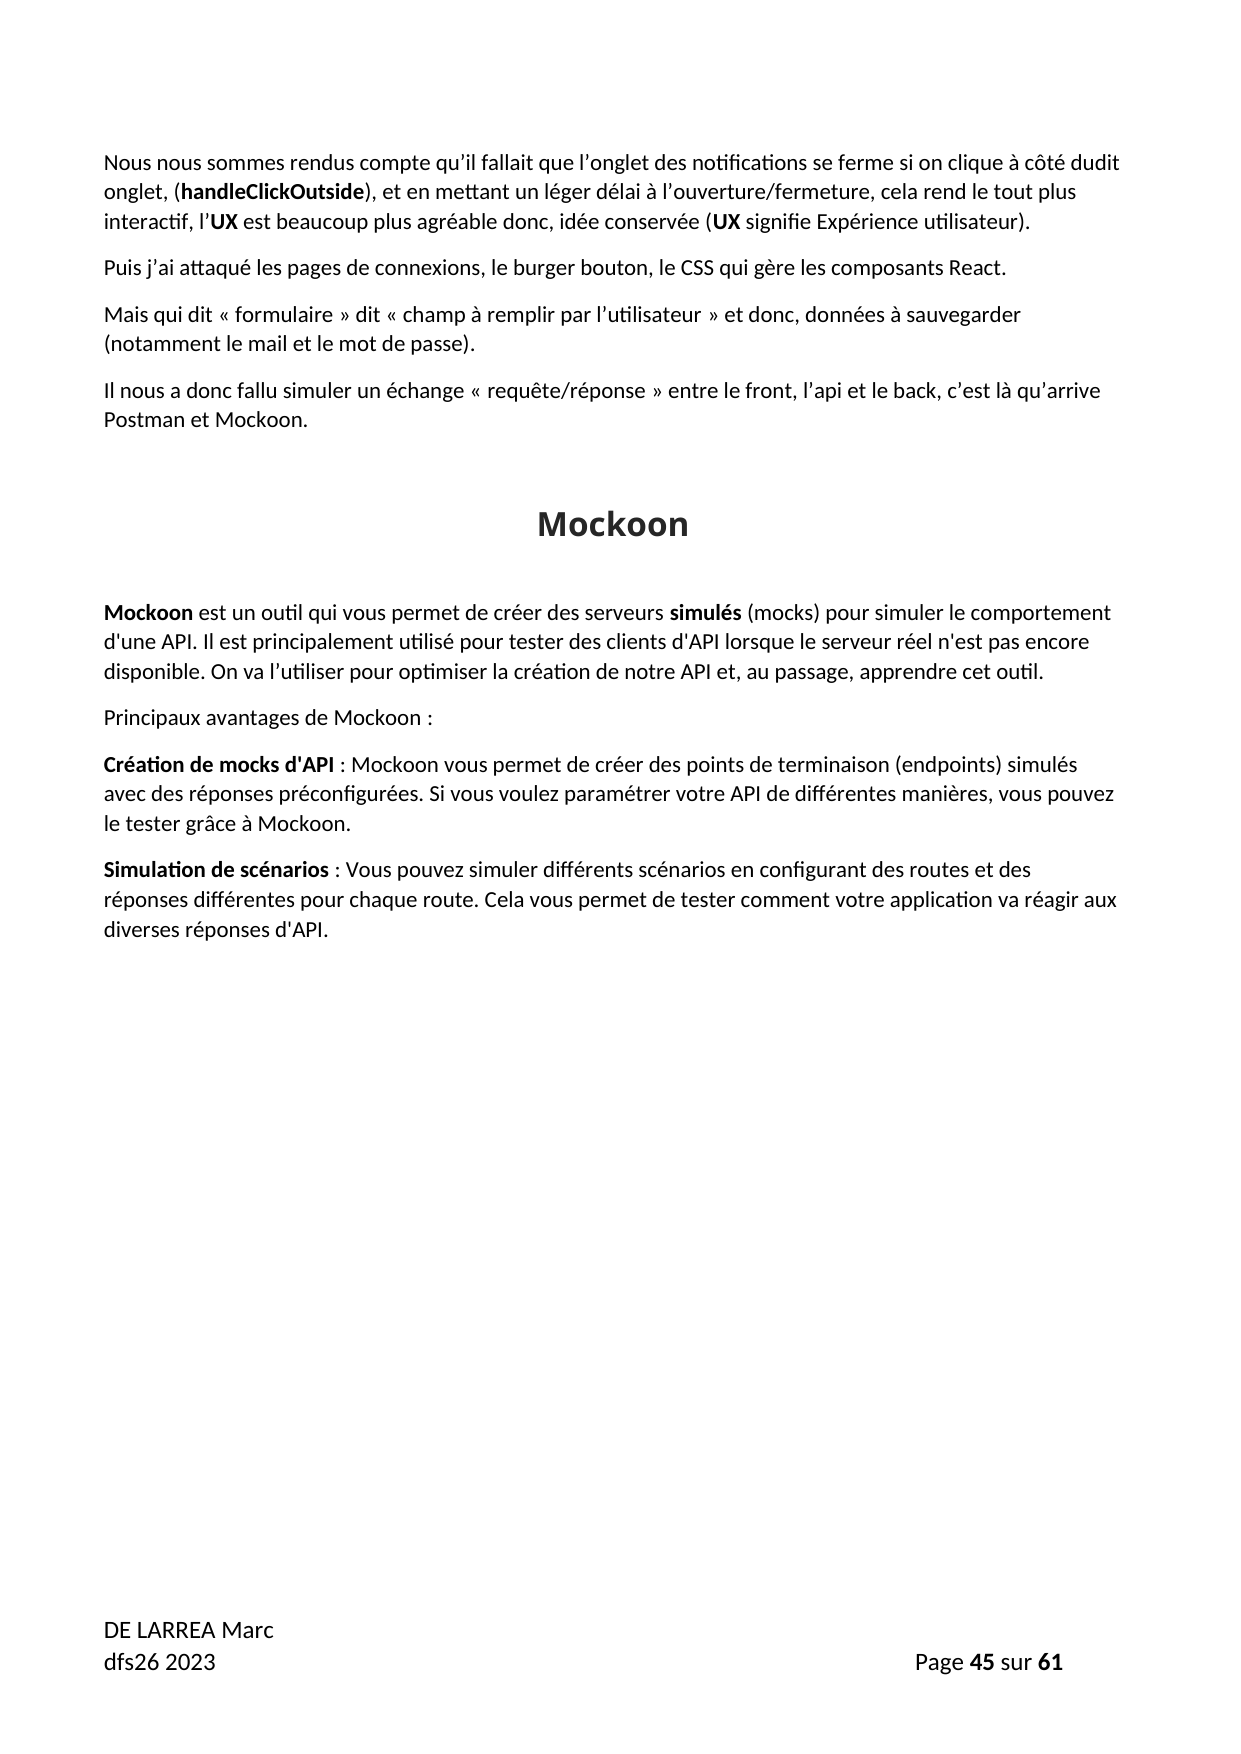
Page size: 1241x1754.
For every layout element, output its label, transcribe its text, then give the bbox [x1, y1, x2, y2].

text Simulation de scénarios : Vous pouvez simuler différents scénarios en configurant des routes et des réponses différentes pour chaque route. Cela vous permet de tester comment votre application va réagir aux diverses réponses d'API. [103, 856, 1122, 943]
text Mockoon est un outil qui vous permet de créer des serveurs simulés (mocks) pour simuler le comportement d'une API. Il est principalement utilisé pour tester des clients d'API lorsque le serveur réel n'est pas encore disponible. On va l’utiliser pour optimiser la création de notre API et, au passage, apprendre cet outil. [103, 598, 1122, 685]
text Mais qui dit « formulaire » dit « champ à remplir par l’utilisateur » et donc, données à sauvegarder (notamment le mail et le mot de passe). [103, 300, 1122, 357]
text Principaux avantages de Mockoon : [103, 703, 1122, 732]
subtitle Mockoon [103, 501, 1122, 546]
text Puis j’ai attaqué les pages de connexions, le burger bouton, le CSS qui gère les composants React. [103, 253, 1122, 281]
text Création de mocks d'API : Mockoon vous permet de créer des points de terminaison (endpoints) simulés avec des réponses préconfigurées. Si vous voulez paramétrer votre API de différentes manières, vous pouvez le tester grâce à Mockoon. [103, 750, 1122, 837]
text Il nous a donc fallu simuler un échange « requête/réponse » entre le front, l’api et le back, c’est là qu’arrive Postman et Mockoon. [103, 376, 1122, 433]
text Nous nous sommes rendus compte qu’il fallait que l’onglet des notifications se ferme si on clique à côté dudit onglet, (handleClickOutside), et en mettant un léger délai à l’ouverture/fermeture, cela rend le tout plus interactif, l’UX est beaucoup plus agréable donc, idée conservée (UX signifie Expérience utilisateur). [103, 148, 1122, 235]
